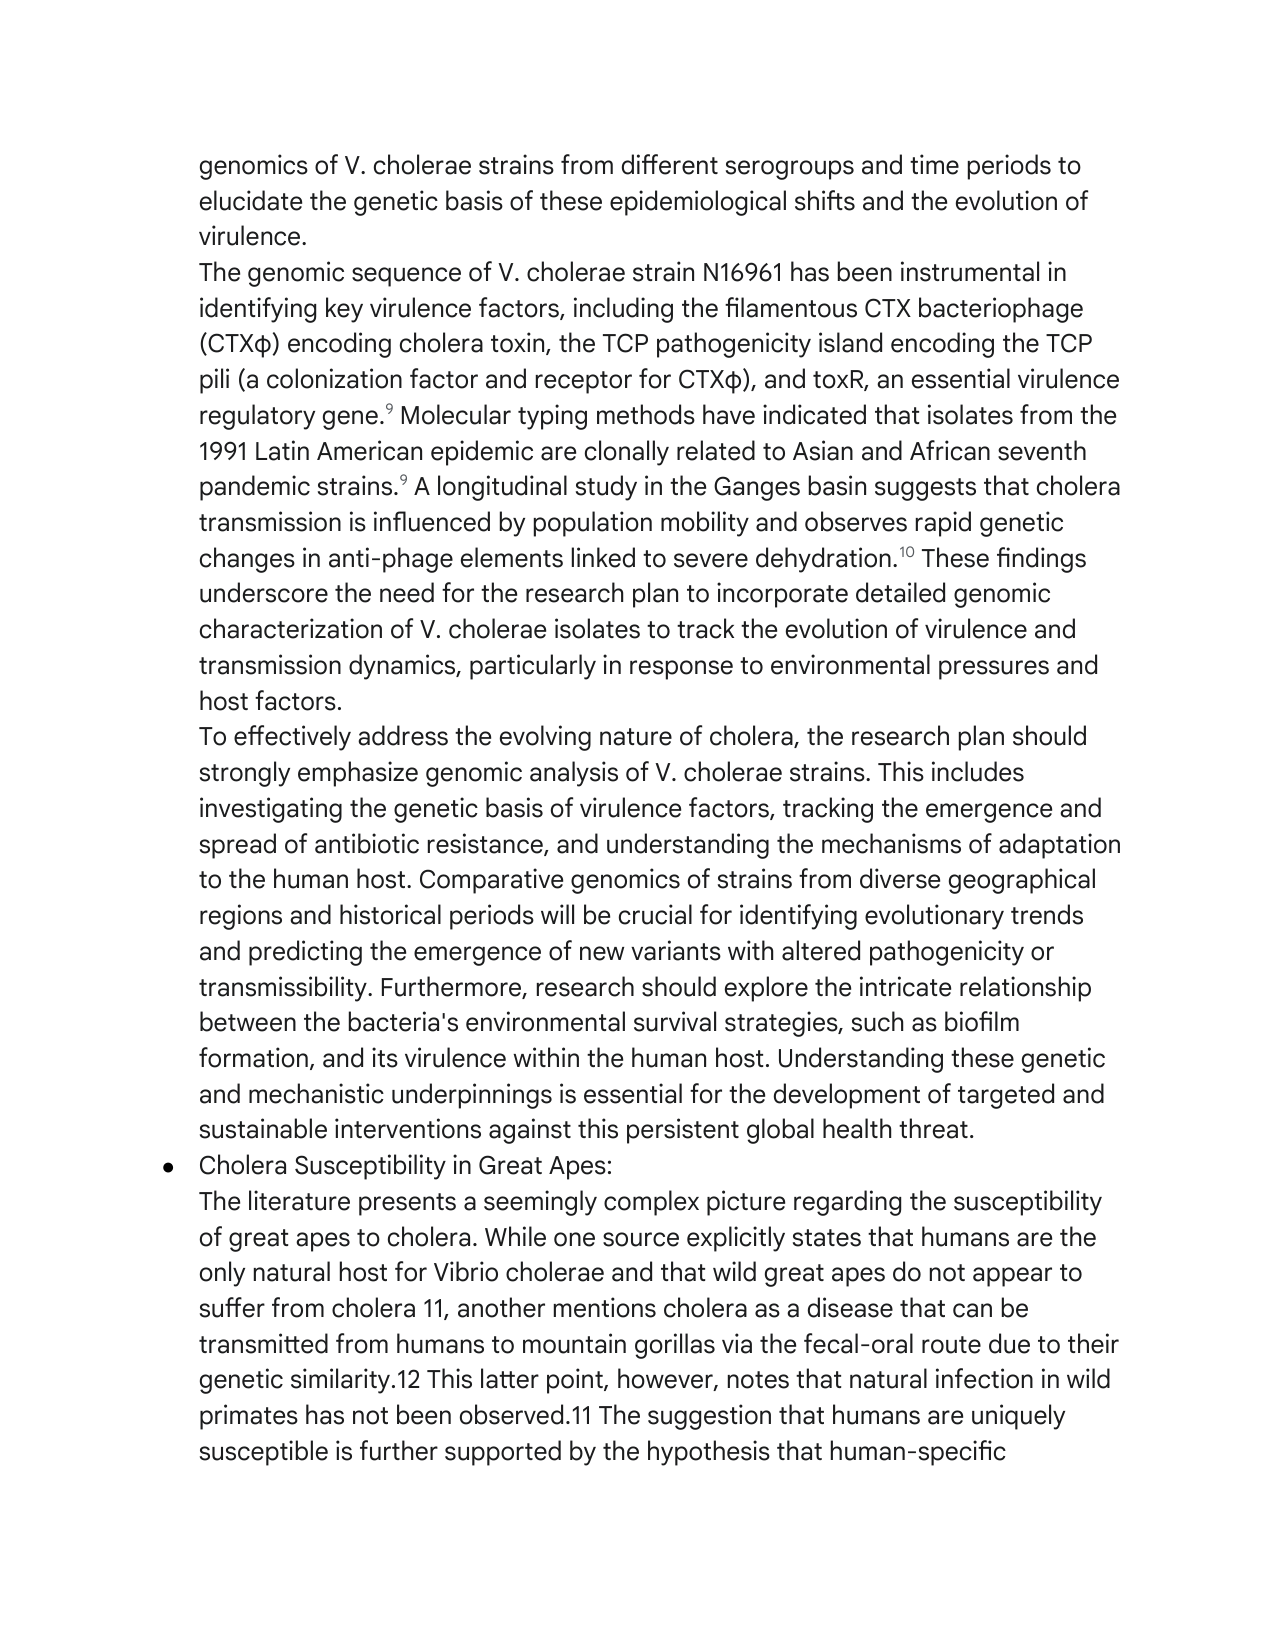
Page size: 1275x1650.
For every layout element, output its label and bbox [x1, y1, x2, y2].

list [161, 1150, 1125, 1468]
list [161, 150, 1125, 1146]
